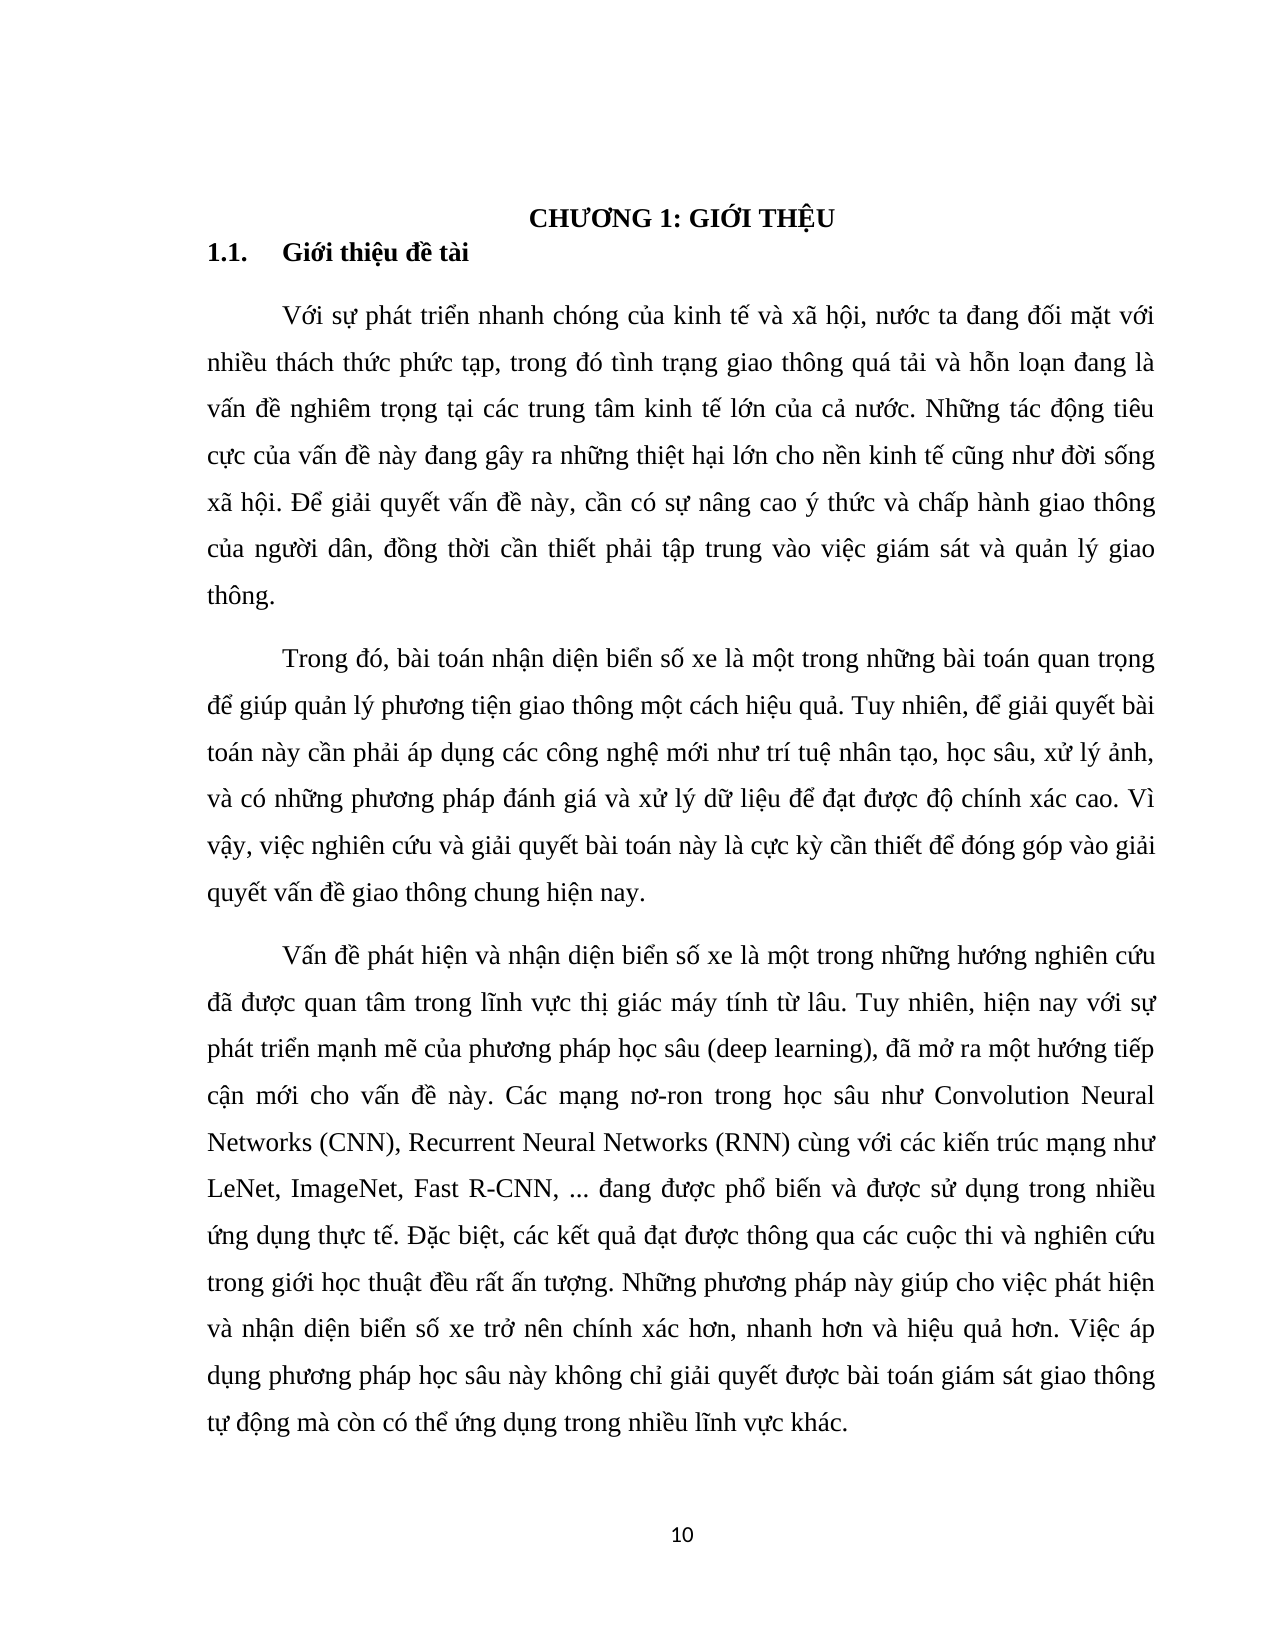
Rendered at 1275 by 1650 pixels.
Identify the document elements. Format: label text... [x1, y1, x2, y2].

text Với sự phát triển nhanh chóng của kinh tế và xã hội, nước ta đang đối mặt với nhiều thách thức phức tạp, trong đó tình trạng giao thông quá tải và hỗn loạn đang là vấn đề nghiêm trọng tại các trung tâm kinh tế lớn của cả nước. Những tác động tiêu cực của vấn đề này đang gây ra những thiệt hại lớn cho nền kinh tế cũng như đời sống xã hội. Để giải quyết vấn đề này, cần có sự nâng cao ý thức và chấp hành giao thông của người dân, đồng thời cần thiết phải tập trung vào việc giám sát và quản lý giao thông. [207, 299, 1157, 610]
text Trong đó, bài toán nhận diện biển số xe là một trong những bài toán quan trọng để giúp quản lý phương tiện giao thông một cách hiệu quả. Tuy nhiên, để giải quyết bài toán này cần phải áp dụng các công nghệ mới như trí tuệ nhân tạo, học sâu, xử lý ảnh, và có những phương pháp đánh giá và xử lý dữ liệu để đạt được độ chính xác cao. Vì vậy, việc nghiên cứu và giải quyết bài toán này là cực kỳ cần thiết để đóng góp vào giải quyết vấn đề giao thông chung hiện nay. [207, 642, 1157, 907]
list Giới thiệu đề tài [207, 236, 1157, 267]
text Vấn đề phát hiện và nhận diện biển số xe là một trong những hướng nghiên cứu đã được quan tâm trong lĩnh vực thị giác máy tính từ lâu. Tuy nhiên, hiện nay với sự phát triển mạnh mẽ của phương pháp học sâu (deep learning), đã mở ra một hướng tiếp cận mới cho vấn đề này. Các mạng nơ-ron trong học sâu như Convolution Neural Networks (CNN), Recurrent Neural Networks (RNN) cùng với các kiến trúc mạng như LeNet, ImageNet, Fast R-CNN, ... đang được phổ biến và được sử dụng trong nhiều ứng dụng thực tế. Đặc biệt, các kết quả đạt được thông qua các cuộc thi và nghiên cứu trong giới học thuật đều rất ấn tượng. Những phương pháp này giúp cho việc phát hiện và nhận diện biển số xe trở nên chính xác hơn, nhanh hơn và hiệu quả hơn. Việc áp dụng phương pháp học sâu này không chỉ giải quyết được bài toán giám sát giao thông tự động mà còn có thể ứng dụng trong nhiều lĩnh vực khác. [207, 939, 1157, 1437]
subtitle CHƯƠNG 1: GIỚI THỆU [207, 202, 1157, 233]
